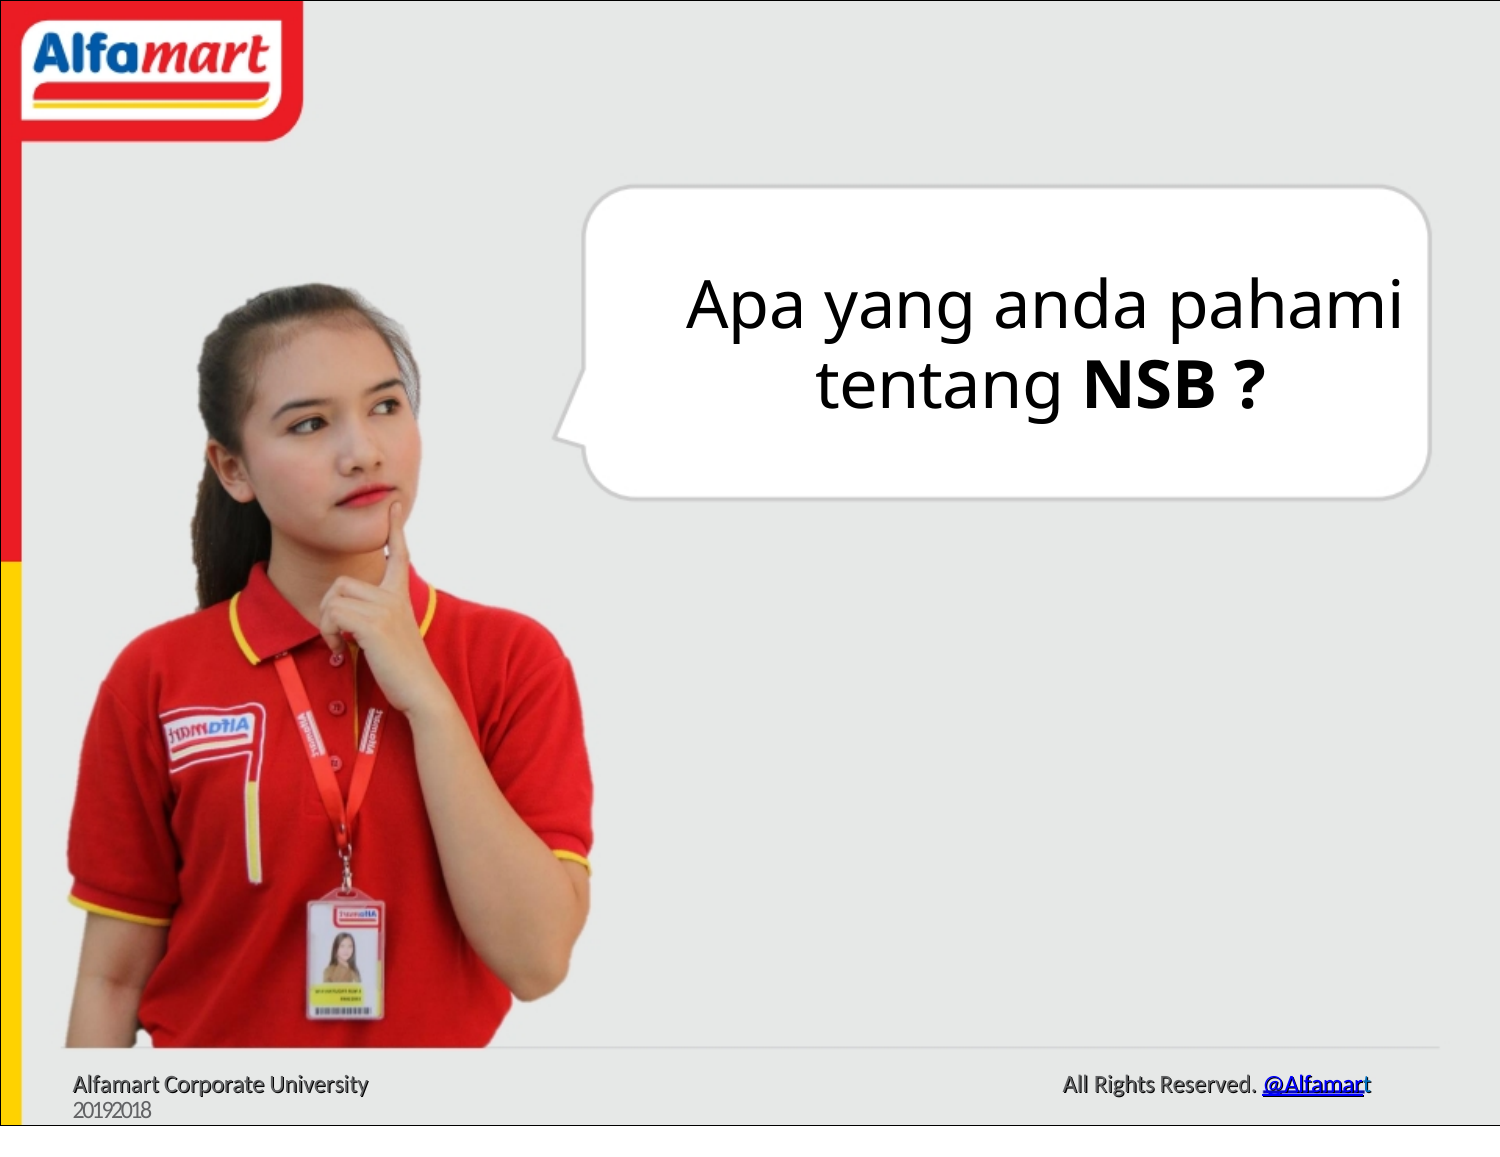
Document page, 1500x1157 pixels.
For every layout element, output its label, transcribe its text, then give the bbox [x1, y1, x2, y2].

text Apa yang anda pahami [686, 273, 1440, 342]
text Alfamart Corporate University All Rights Reserved. @Alfamart 20192018 [72, 1072, 1440, 1123]
text tentang NSB ? [815, 353, 1440, 422]
picture [1, 1, 1500, 1125]
